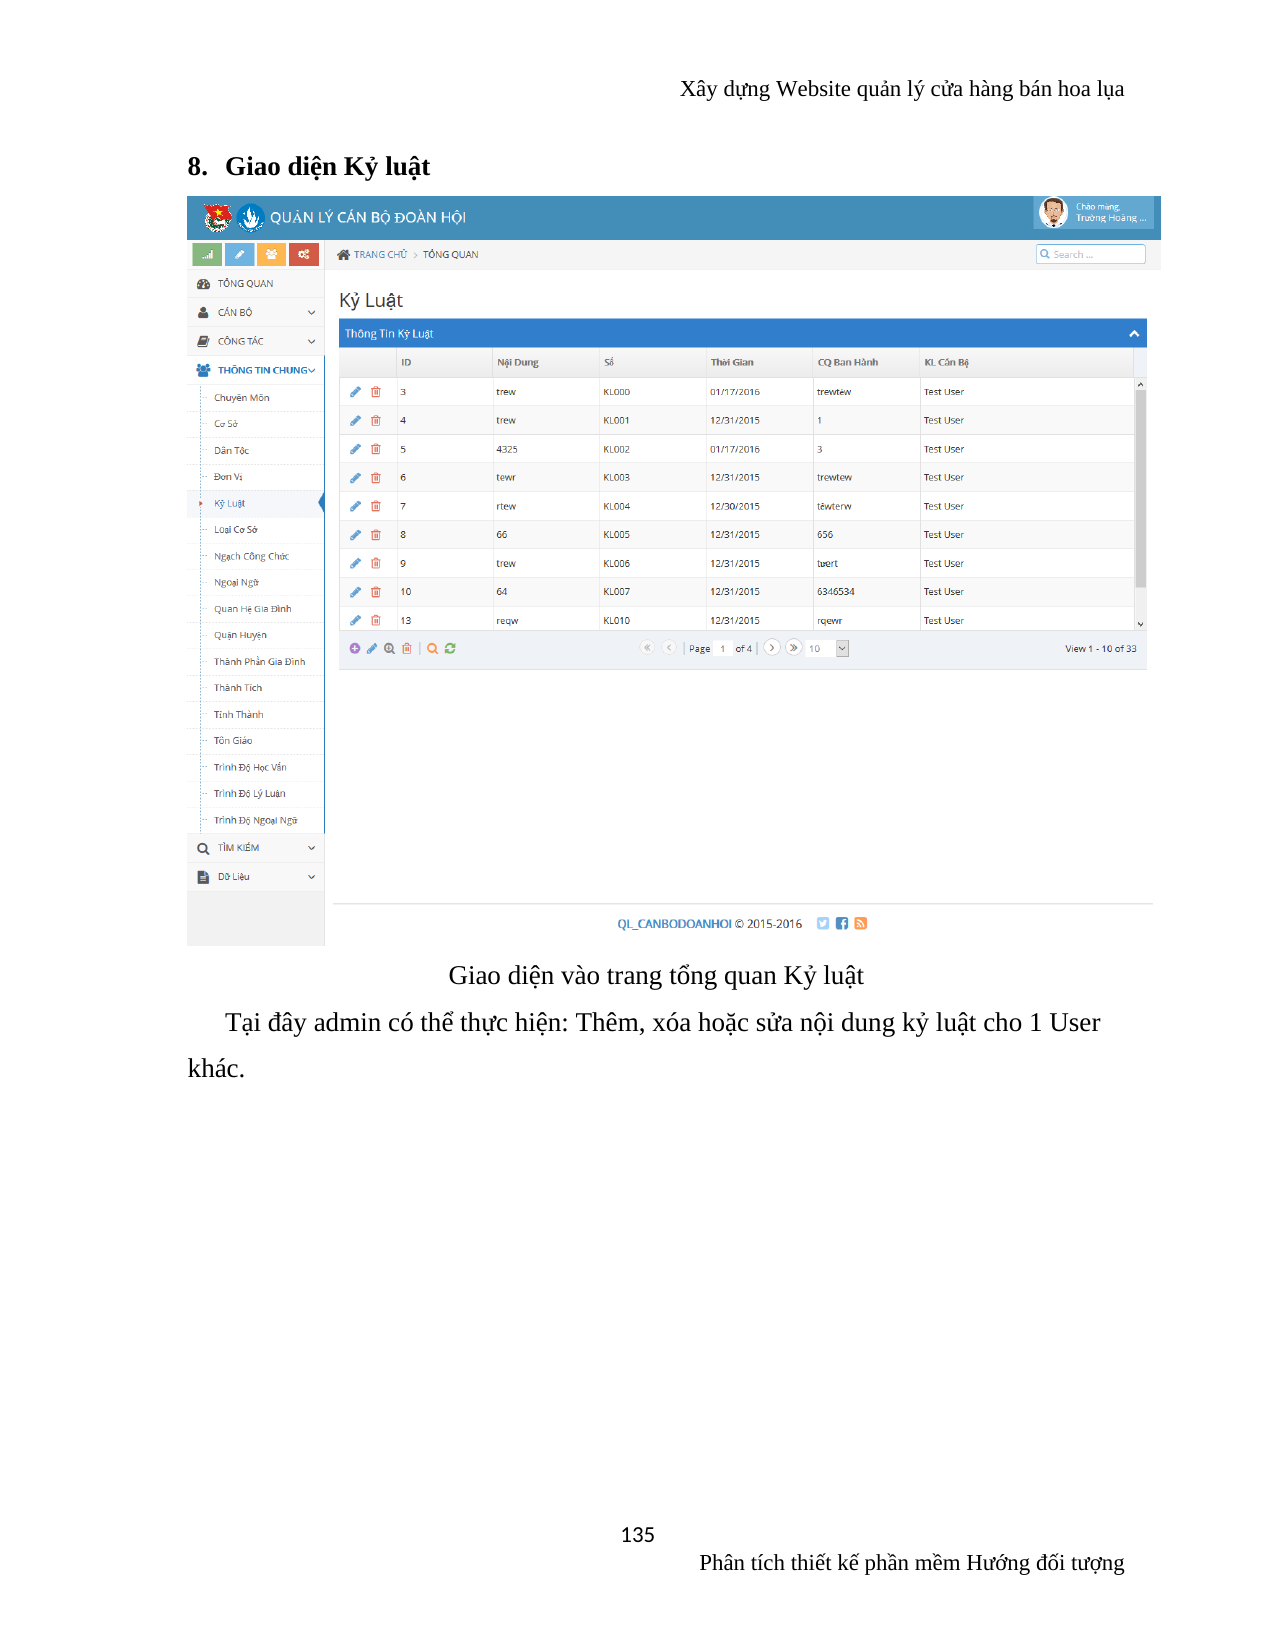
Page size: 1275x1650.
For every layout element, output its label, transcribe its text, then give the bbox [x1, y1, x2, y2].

list Giao diện Kỷ luật [187, 150, 1125, 181]
list Giao diện vào trang tổng quan Kỷ luật [187, 959, 1125, 990]
picture [187, 196, 1161, 946]
list Tại đây admin có thể thực hiện: Thêm, xóa hoặc sửa nội dung kỷ luật cho 1 User khác. [187, 1006, 1125, 1084]
